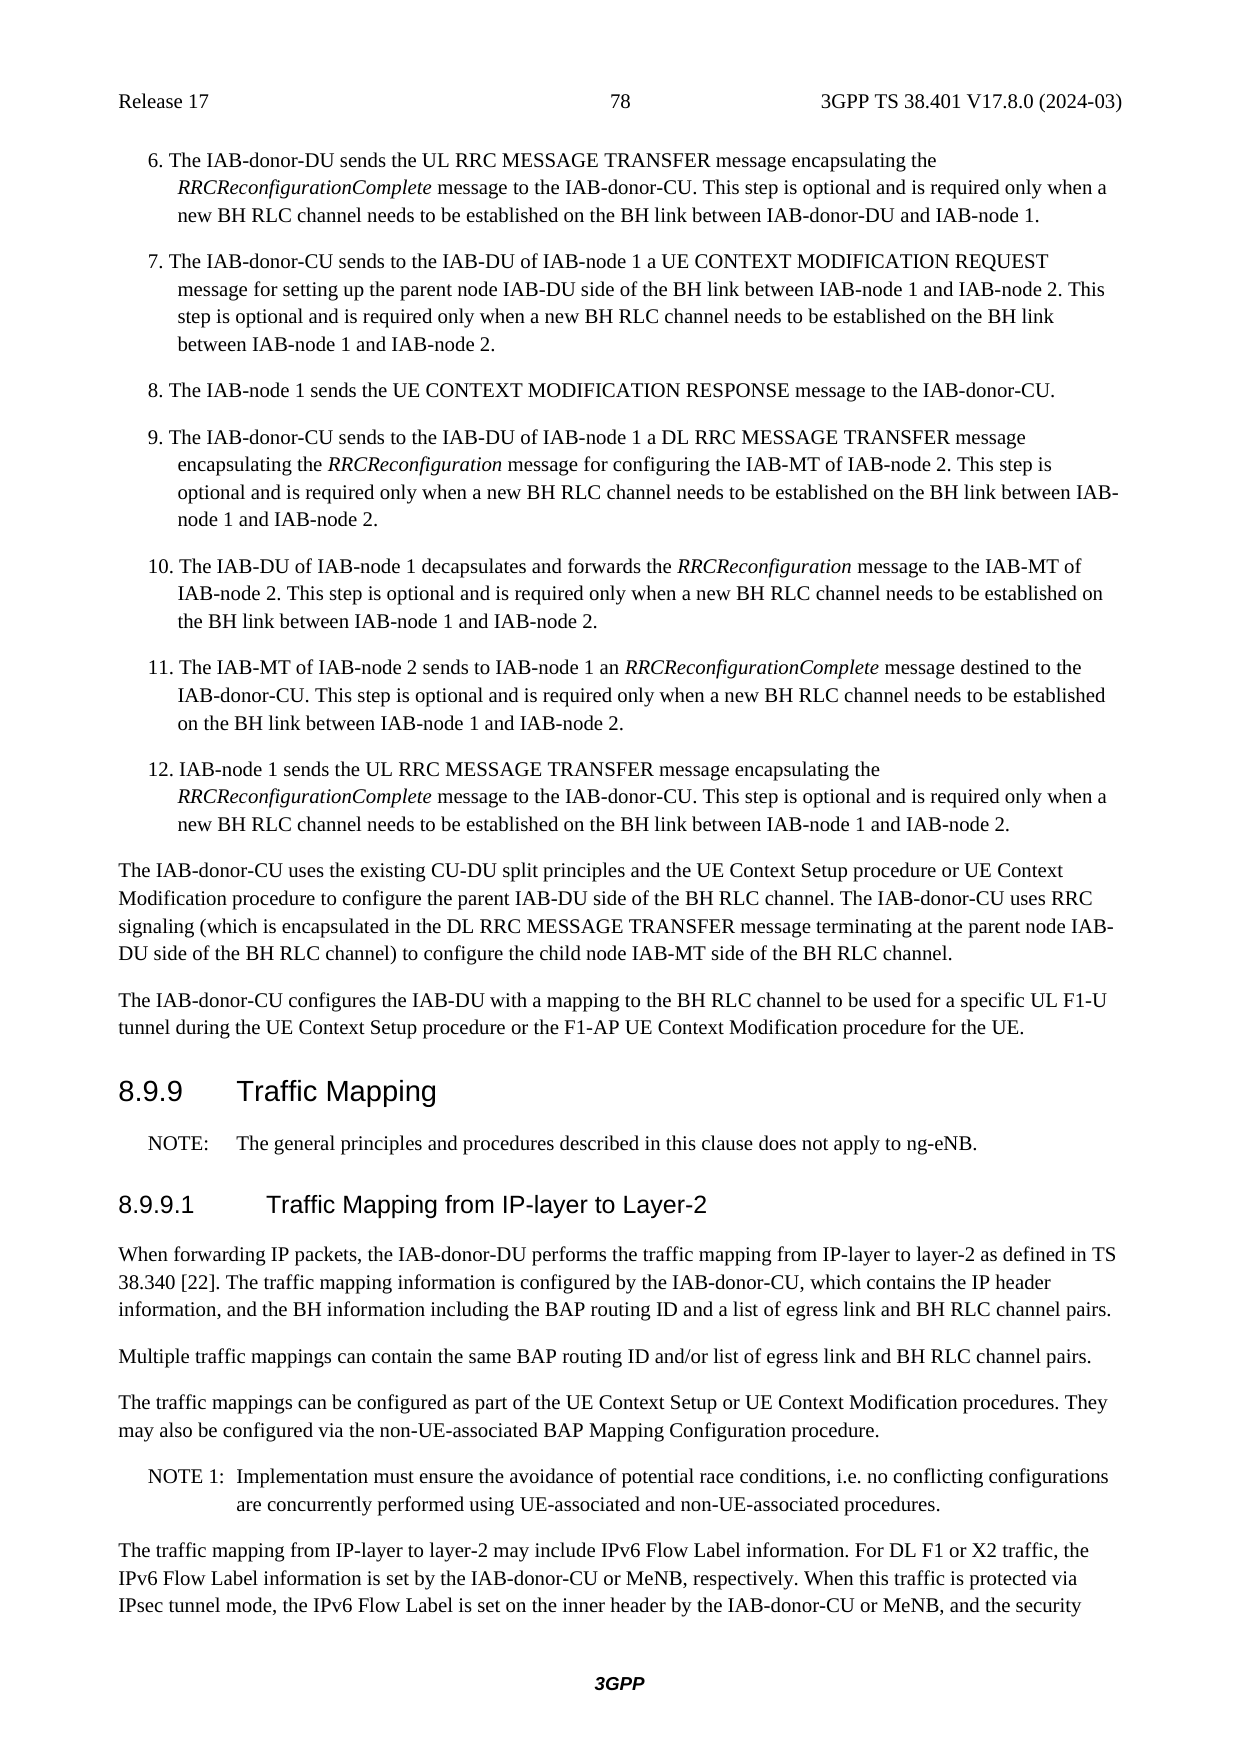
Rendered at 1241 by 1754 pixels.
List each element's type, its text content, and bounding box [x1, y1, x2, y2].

text 8. The IAB-node 1 sends the UE CONTEXT MODIFICATION RESPONSE message to the IAB-donor-CU. [148, 378, 1122, 402]
text 12. IAB-node 1 sends the UL RRC MESSAGE TRANSFER message encapsulating the RRCReconfigurationComplete message to the IAB-donor-CU. This step is optional and is required only when a new BH RLC channel needs to be established on the BH link between IAB-node 1 and IAB-node 2. [148, 757, 1122, 836]
text The traffic mappings can be configured as part of the UE Context Setup or UE Context Modification procedures. They may also be configured via the non-UE-associated BAP Mapping Configuration procedure. [118, 1390, 1122, 1442]
text The IAB-donor-CU uses the existing CU-DU split principles and the UE Context Setup procedure or UE Context Modification procedure to configure the parent IAB-DU side of the BH RLC channel. The IAB-donor-CU uses RRC signaling (which is encapsulated in the DL RRC MESSAGE TRANSFER message terminating at the parent node IAB-DU side of the BH RLC channel) to configure the child node IAB-MT side of the BH RLC channel. [118, 858, 1122, 965]
text 10. The IAB-DU of IAB-node 1 decapsulates and forwards the RRCReconfiguration message to the IAB-MT of IAB-node 2. This step is optional and is required only when a new BH RLC channel needs to be established on the BH link between IAB-node 1 and IAB-node 2. [148, 554, 1122, 633]
text 6. The IAB-donor-DU sends the UL RRC MESSAGE TRANSFER message encapsulating the RRCReconfigurationComplete message to the IAB-donor-CU. This step is optional and is required only when a new BH RLC channel needs to be established on the BH link between IAB-donor-DU and IAB-node 1. [148, 147, 1122, 227]
text Multiple traffic mappings can contain the same BAP routing ID and/or list of egress link and BH RLC channel pairs. [118, 1343, 1122, 1368]
text 11. The IAB-MT of IAB-node 2 sends to IAB-node 1 an RRCReconfigurationComplete message destined to the IAB-donor-CU. This step is optional and is required only when a new BH RLC channel needs to be established on the BH link between IAB-node 1 and IAB-node 2. [148, 655, 1122, 734]
text NOTE: The general principles and procedures described in this clause does not apply to ng-eNB. [148, 1131, 1122, 1155]
text 9. The IAB-donor-CU sends to the IAB-DU of IAB-node 1 a DL RRC MESSAGE TRANSFER message encapsulating the RRCReconfiguration message for configuring the IAB-MT of IAB-node 2. This step is optional and is required only when a new BH RLC channel needs to be established on the BH link between IAB-node 1 and IAB-node 2. [148, 424, 1122, 531]
subtitle 8.9.9.1 Traffic Mapping from IP-layer to Layer-2 [118, 1190, 1122, 1219]
text The IAB-donor-CU configures the IAB-DU with a mapping to the BH RLC channel to be used for a specific UL F1-U tunnel during the UE Context Setup procedure or the F1-AP UE Context Modification procedure for the UE. [118, 988, 1122, 1039]
subtitle 8.9.9 Traffic Mapping [118, 1074, 1122, 1108]
text NOTE 1: Implementation must ensure the avoidance of potential race conditions, i.e. no conflicting configurations are concurrently performed using UE-associated and non-UE-associated procedures. [148, 1464, 1122, 1516]
text When forwarding IP packets, the IAB-donor-DU performs the traffic mapping from IP-layer to layer-2 as defined in TS 38.340 [22]. The traffic mapping information is configured by the IAB-donor-CU, which contains the IP header information, and the BH information including the BAP routing ID and a list of egress link and BH RLC channel pairs. [118, 1242, 1122, 1321]
text 7. The IAB-donor-CU sends to the IAB-DU of IAB-node 1 a UE CONTEXT MODIFICATION REQUEST message for setting up the parent node IAB-DU side of the BH link between IAB-node 1 and IAB-node 2. This step is optional and is required only when a new BH RLC channel needs to be established on the BH link between IAB-node 1 and IAB-node 2. [148, 249, 1122, 356]
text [118, 1538, 1122, 1617]
